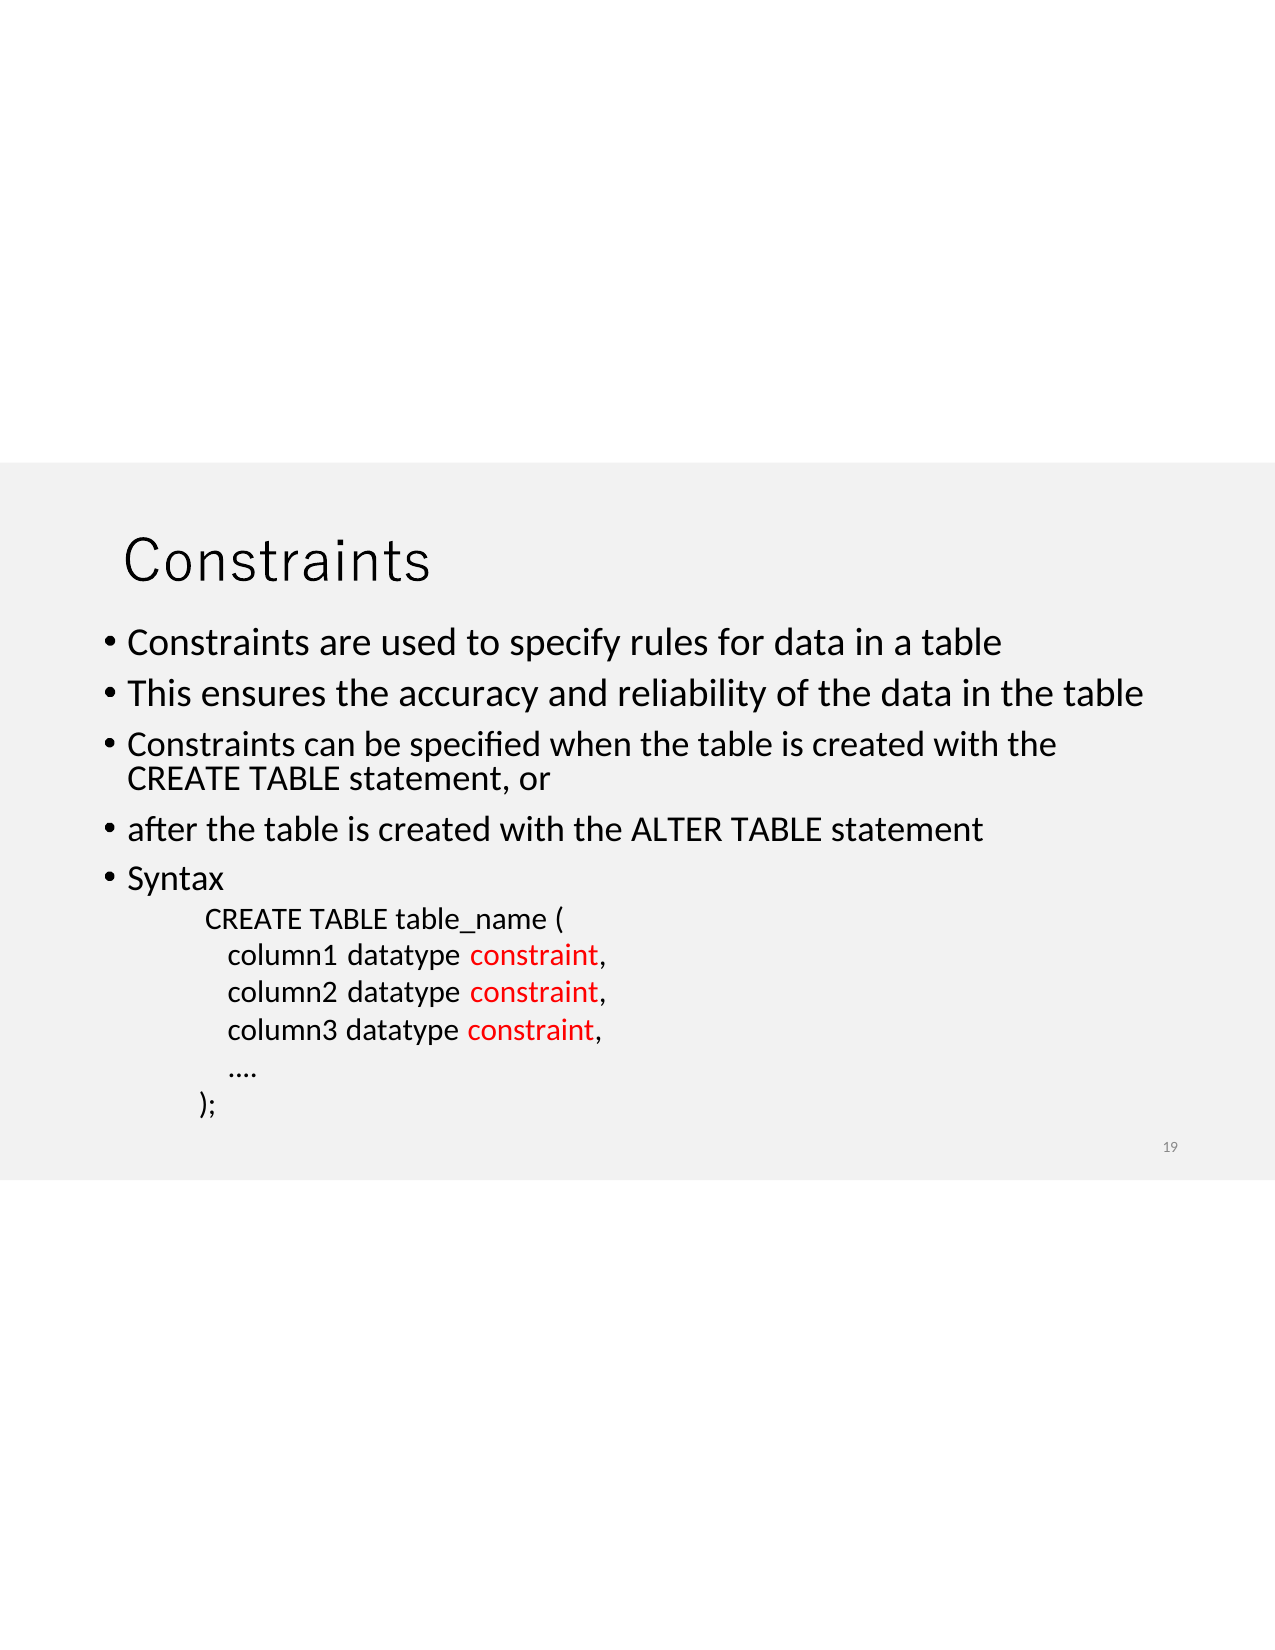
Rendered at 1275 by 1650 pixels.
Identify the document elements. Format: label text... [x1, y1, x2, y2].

text Constraints can be specified when the table is created with the CREATE TABLE statement, or [127, 728, 1131, 799]
text 19 [0, 1137, 1178, 1156]
text after the table is created with the ALTER TABLE statement Syntax [127, 806, 1032, 899]
text .... [227, 1048, 1275, 1085]
text column1 datatype constraint, column2 datatype constraint, column3 datatype constraint, [227, 936, 606, 1048]
subtitle Constraints are used to specify rules for data in a table [127, 617, 1275, 665]
text ); [199, 1085, 1275, 1122]
text CREATE TABLE table_name ( [205, 903, 1275, 936]
text This ensures the accuracy and reliability of the data in the table [127, 668, 1275, 717]
